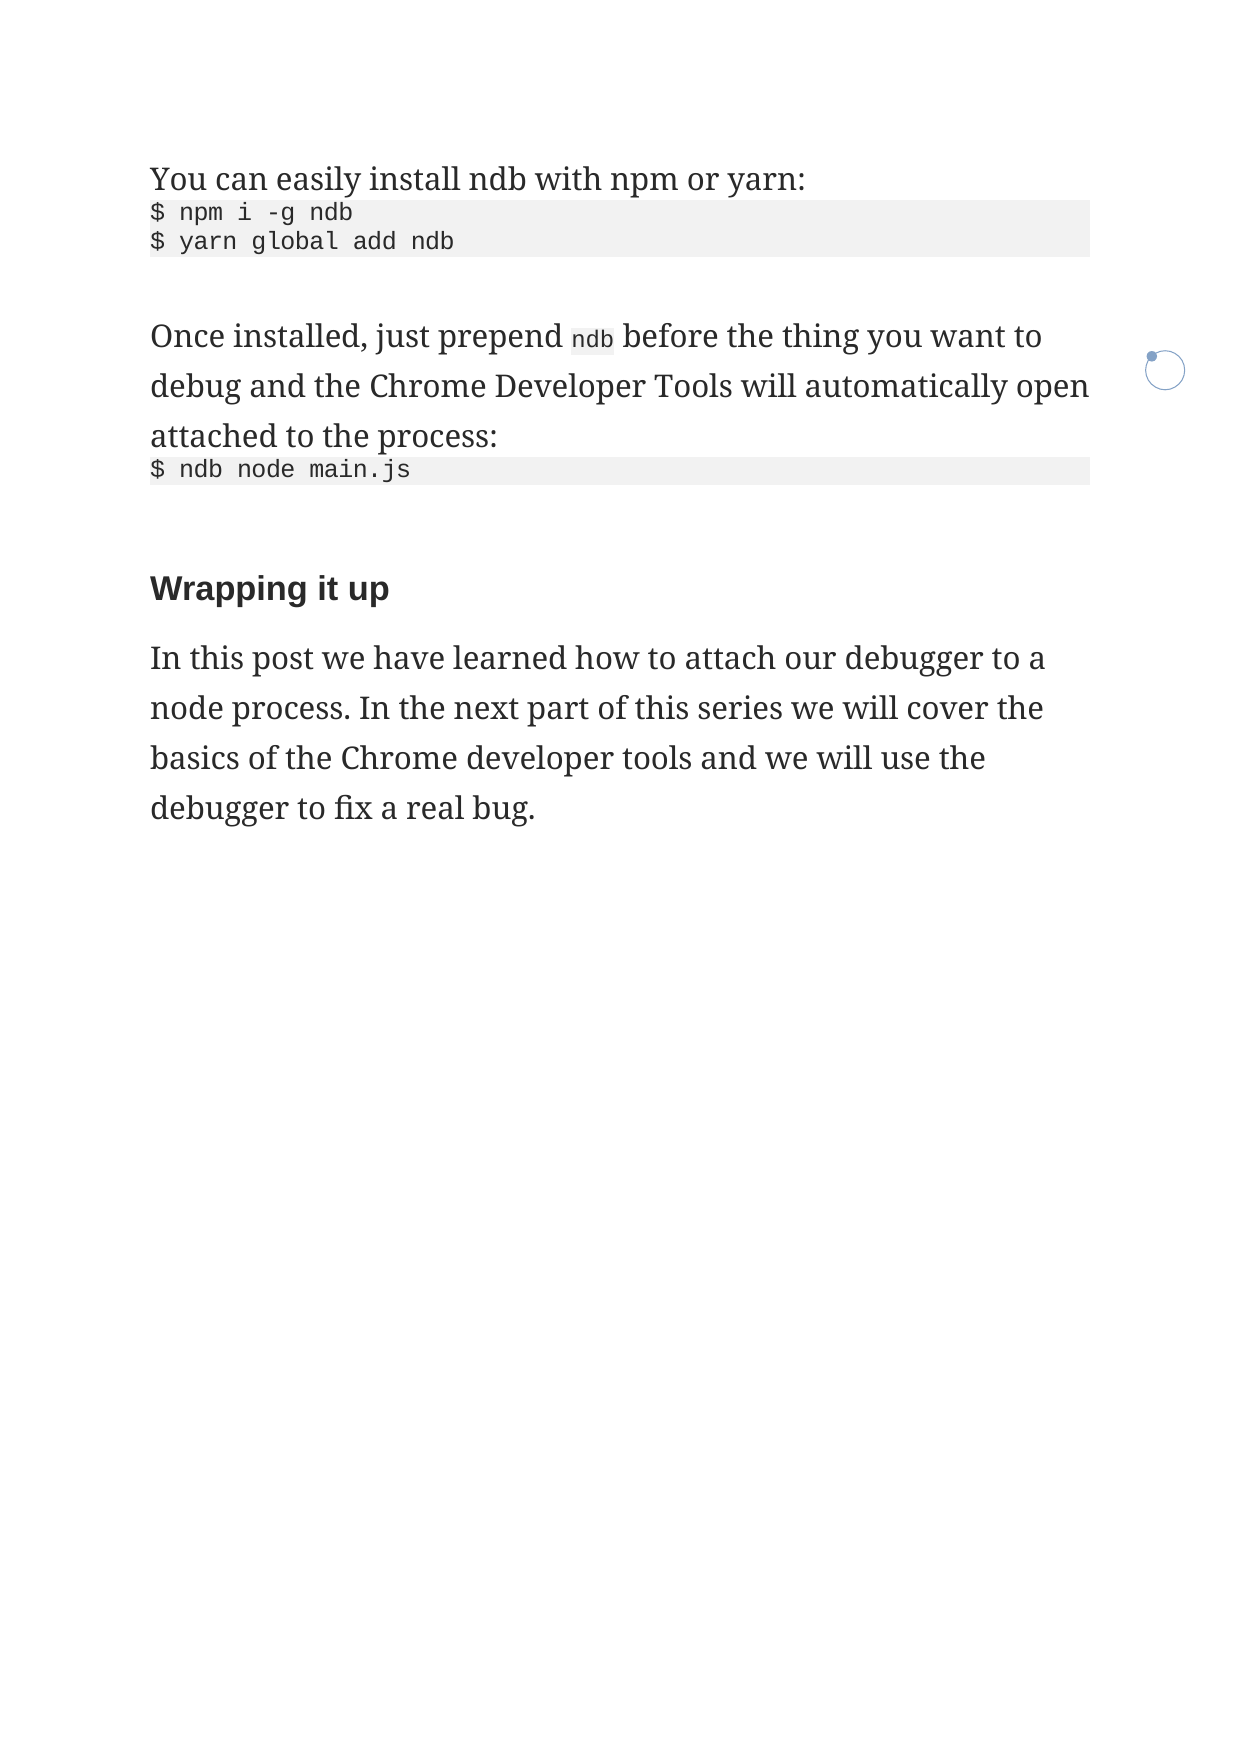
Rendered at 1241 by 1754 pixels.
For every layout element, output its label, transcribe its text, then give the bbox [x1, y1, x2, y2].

text In this post we have learned how to attach our debugger to a node process. In the next part of this series we will cover the basics of the Chrome developer tools and we will use the debugger to fix a real bug. [150, 629, 1090, 829]
text Once installed, just prepend ndb before the thing you want to debug and the Chrome Developer Tools will automatically open attached to the process: [150, 307, 1090, 457]
subtitle Wrapping it up [150, 563, 1090, 607]
text $ npm i -g ndb $ yarn global add ndb [150, 200, 1090, 257]
text $ ndb node main.js [150, 457, 1090, 485]
text You can easily install ndb with npm or yarn: [150, 150, 1090, 200]
